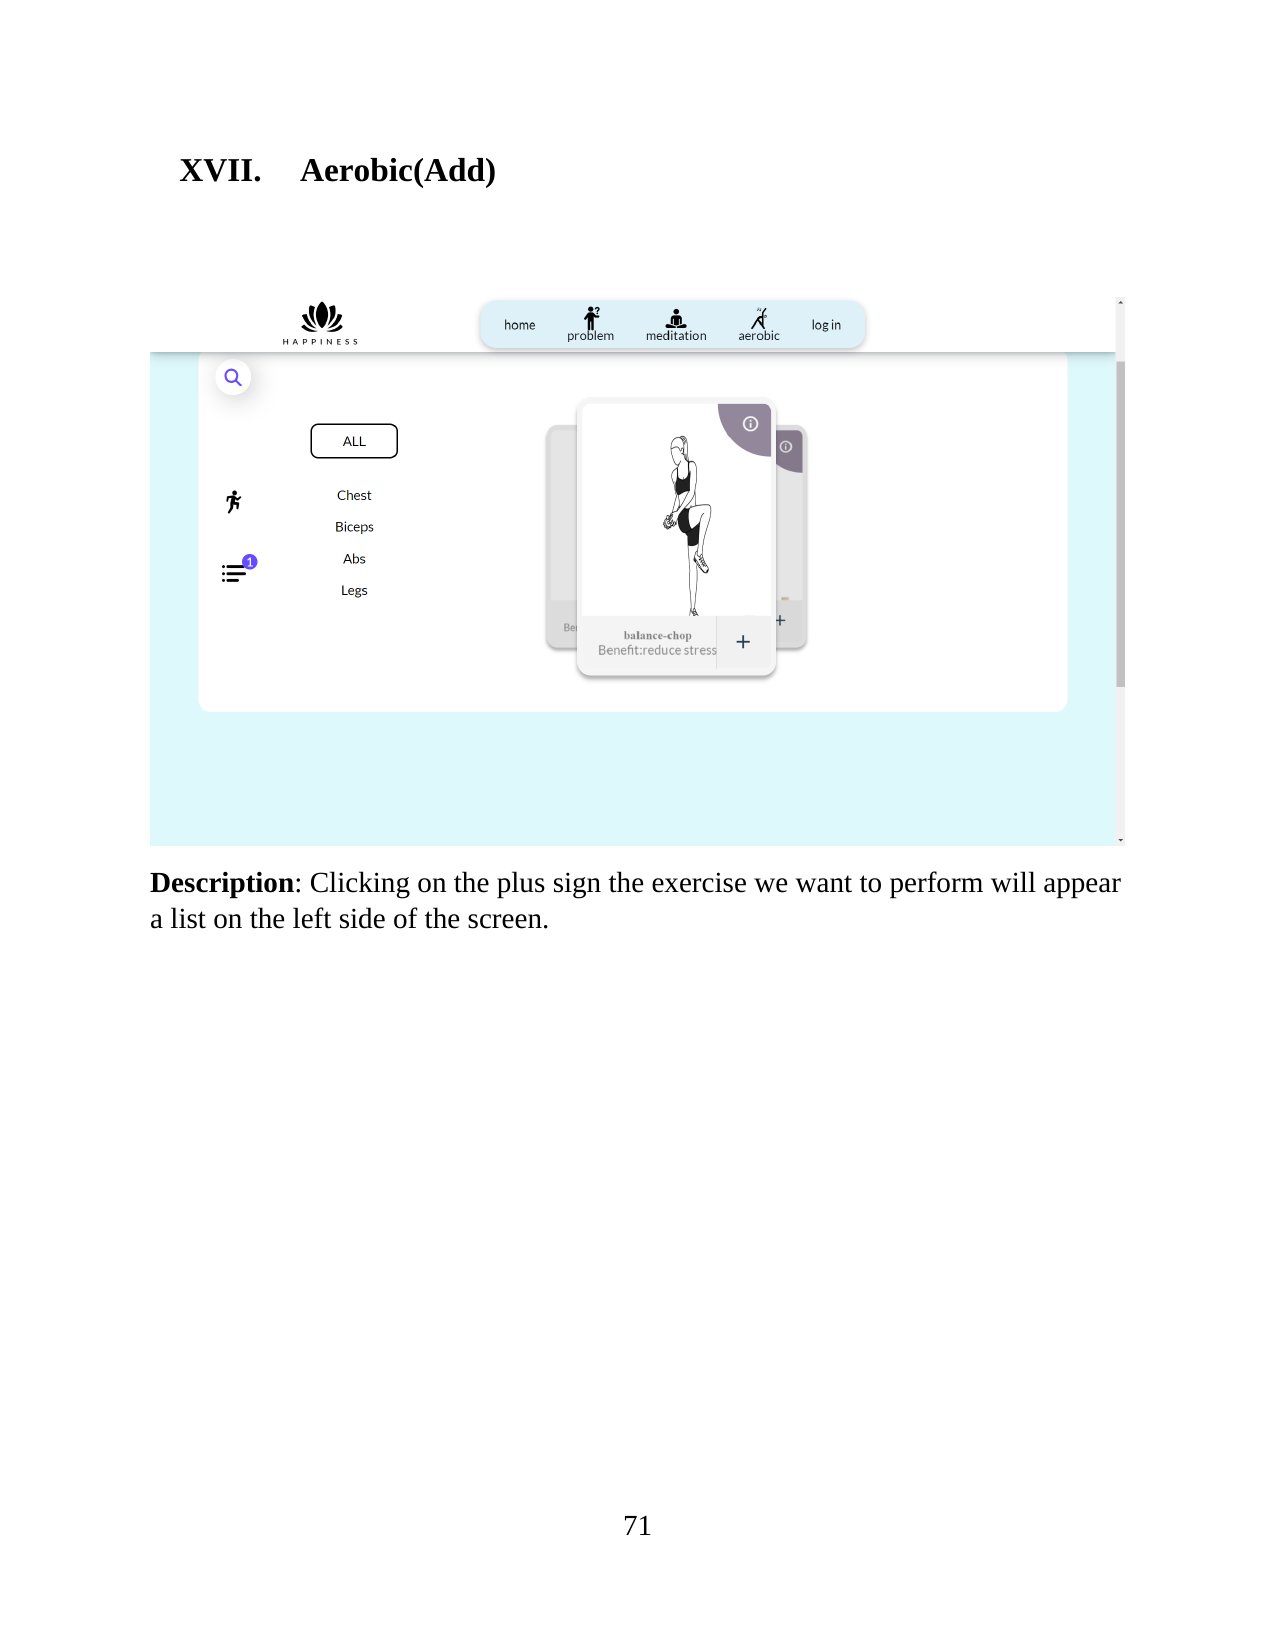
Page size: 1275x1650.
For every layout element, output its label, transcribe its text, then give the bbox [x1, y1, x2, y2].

picture [150, 297, 1125, 846]
subtitle Aerobic(Add) [179, 150, 1125, 188]
text Description: Clicking on the plus sign the exercise we want to perform will appear a list on the left side of the screen. [150, 865, 1125, 934]
